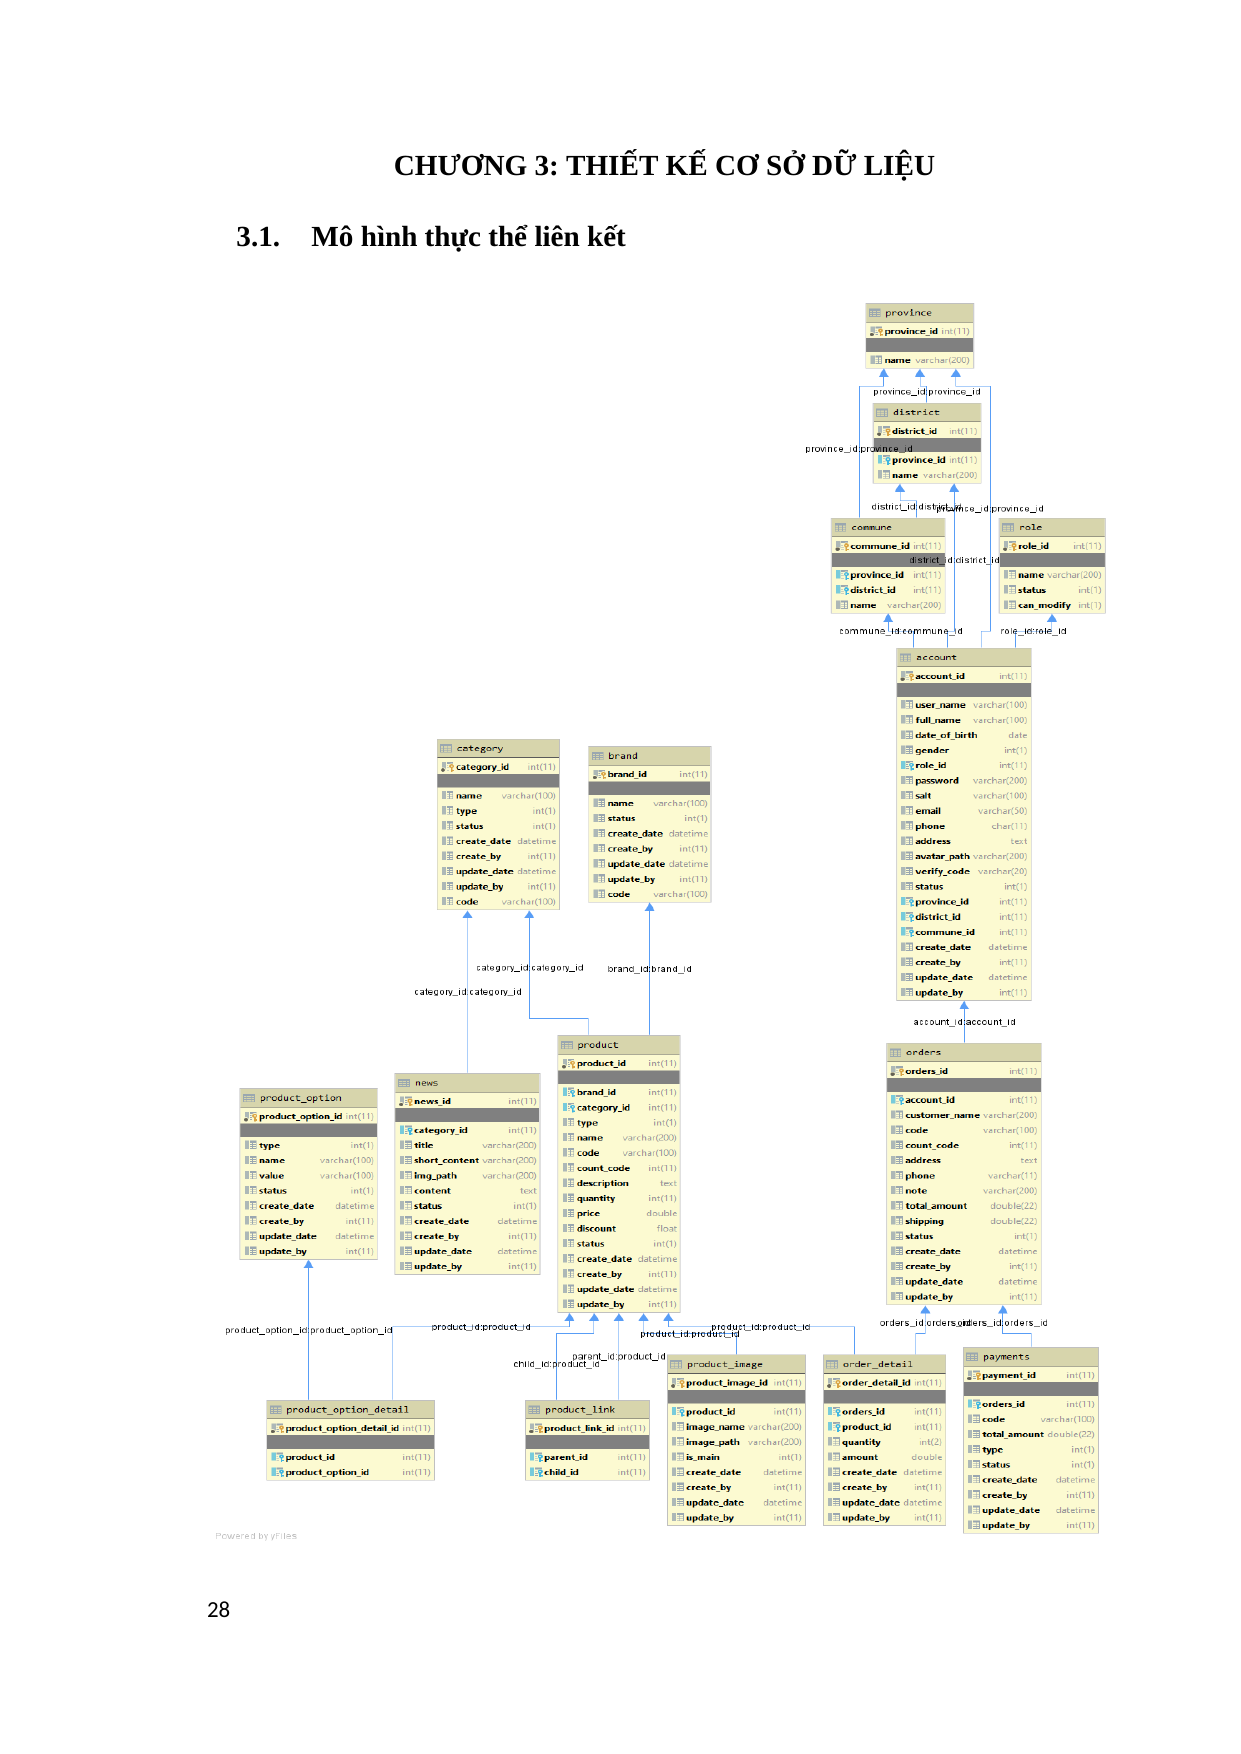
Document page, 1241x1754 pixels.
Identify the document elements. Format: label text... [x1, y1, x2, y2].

subtitle Mô hình thực thể liên kết [236, 219, 1122, 252]
subtitle CHƯƠNG 3: THIẾT KẾ CƠ SỞ DỮ LIỆU [207, 148, 1122, 181]
picture [206, 290, 1122, 1547]
